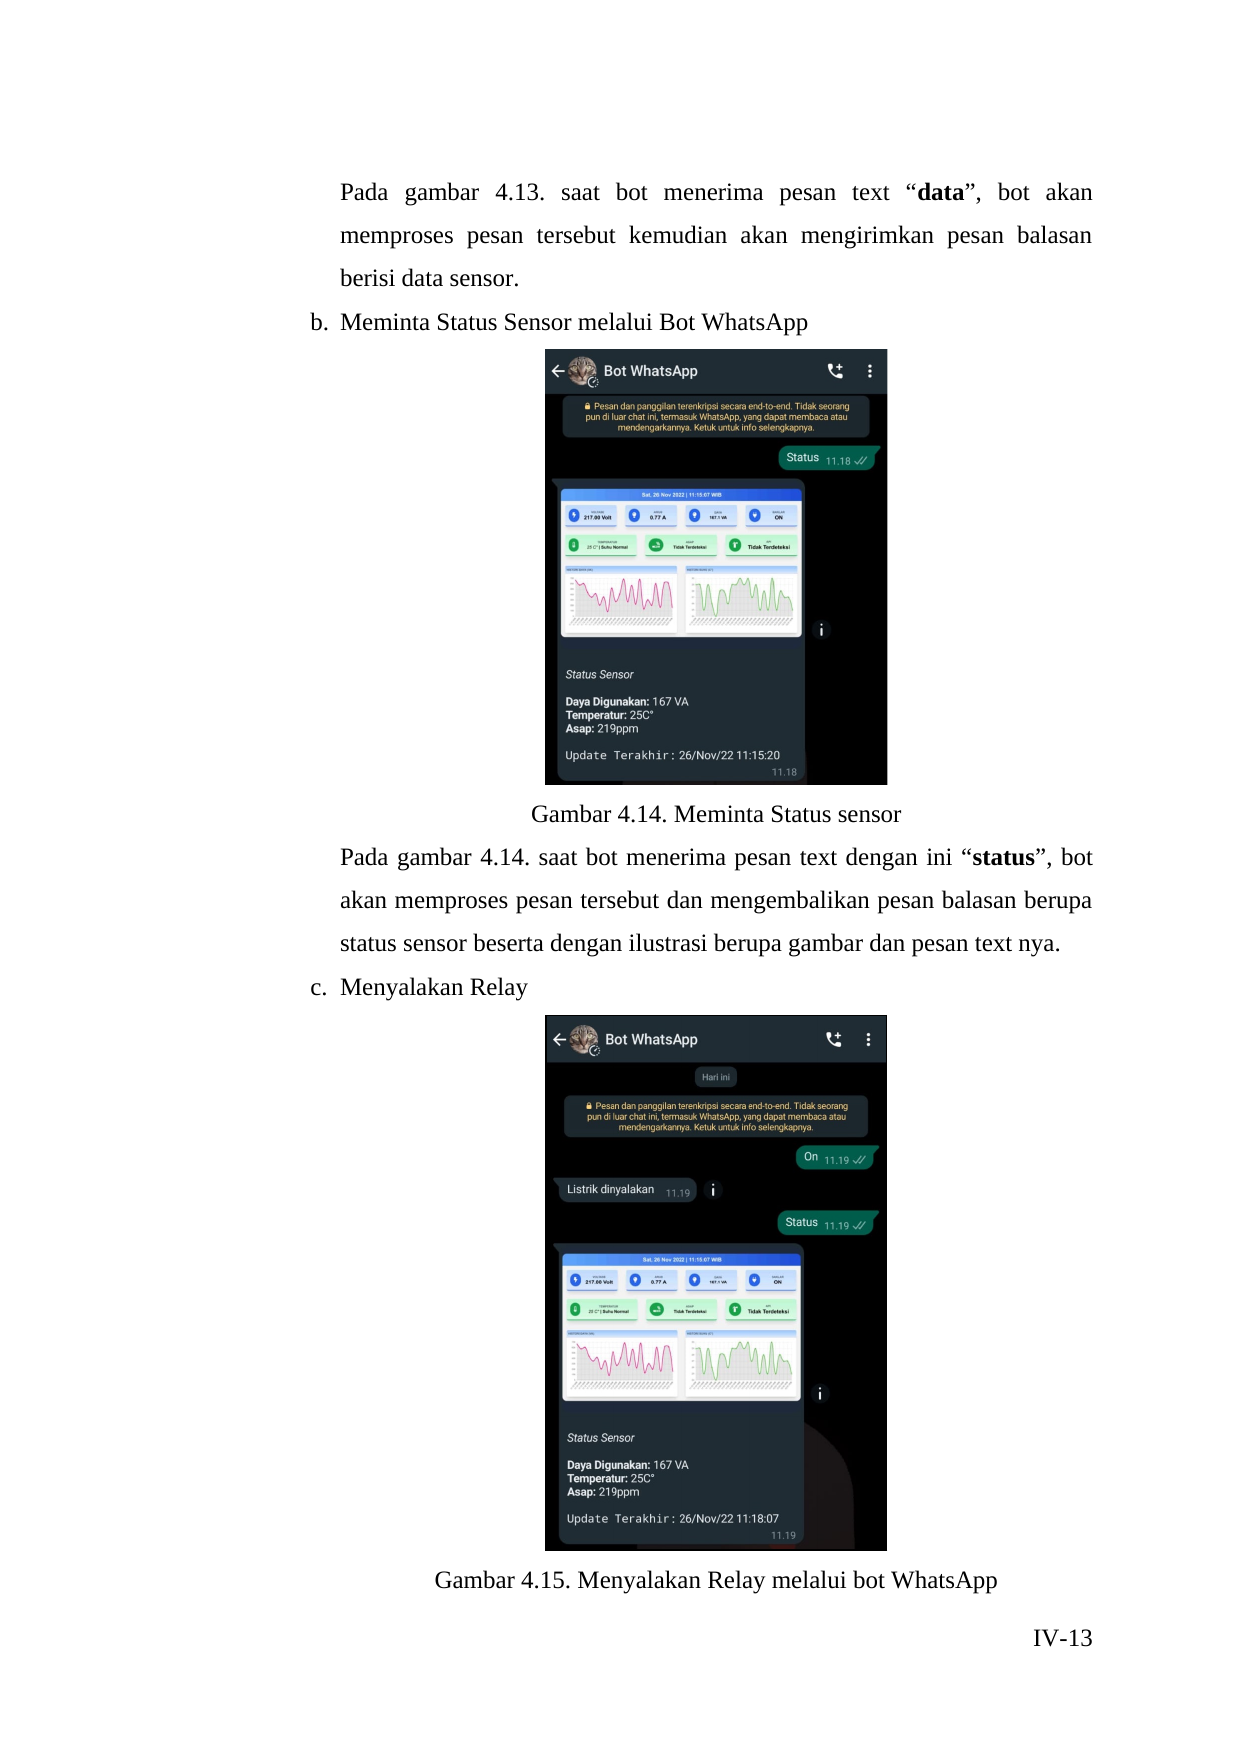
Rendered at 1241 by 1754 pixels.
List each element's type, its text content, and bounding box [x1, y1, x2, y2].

list Gambar 4.15. Menyalakan Relay melalui bot WhatsApp [340, 1565, 1092, 1594]
list Meminta Status Sensor melalui Bot WhatsApp [310, 307, 1092, 335]
list Menyalakan Relay [310, 972, 1092, 1000]
list Pada gambar 4.13. saat bot menerima pesan text “data”, bot akan memproses pesan tersebut kemudian akan mengirimkan pesan balasan berisi data sensor. [340, 177, 1092, 292]
list Pada gambar 4.14. saat bot menerima pesan text dengan ini “status”, bot akan memproses pesan tersebut dan mengembalikan pesan balasan berupa status sensor beserta dengan ilustrasi berupa gambar dan pesan text nya. [340, 842, 1092, 957]
list Gambar 4.14. Meminta Status sensor [340, 799, 1092, 828]
picture [547, 1016, 886, 1549]
picture [545, 349, 888, 785]
